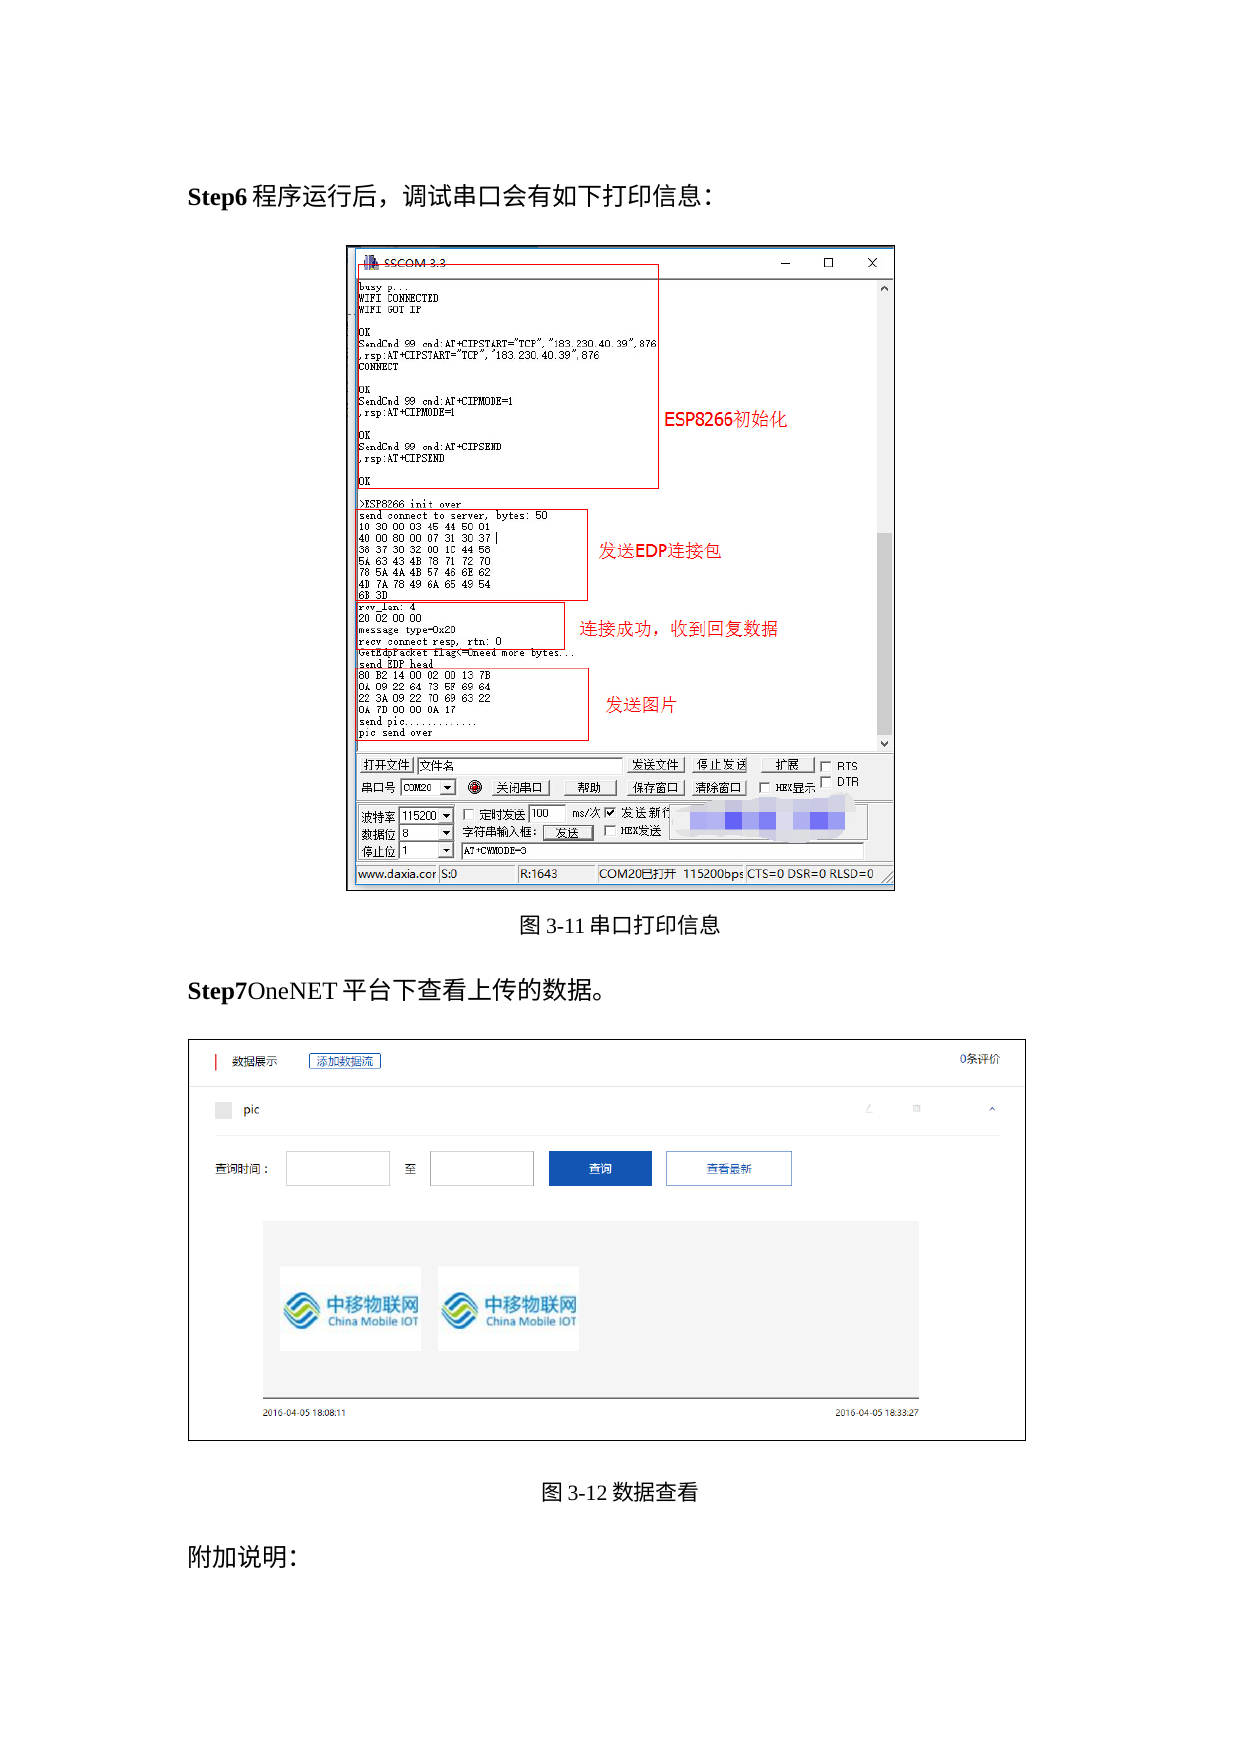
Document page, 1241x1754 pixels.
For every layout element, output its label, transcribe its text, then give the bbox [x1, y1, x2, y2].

picture [347, 246, 894, 890]
text 图3-12数据查看 [187, 1474, 1053, 1507]
text 图3-11串口打印信息 [187, 908, 1053, 940]
picture [189, 1040, 1025, 1440]
text 附加说明： [187, 1523, 1053, 1588]
text Step7OneNET平台下查看上传的数据。 [187, 956, 1053, 1021]
text Step6程序运行后，调试串口会有如下打印信息： [187, 162, 1053, 227]
